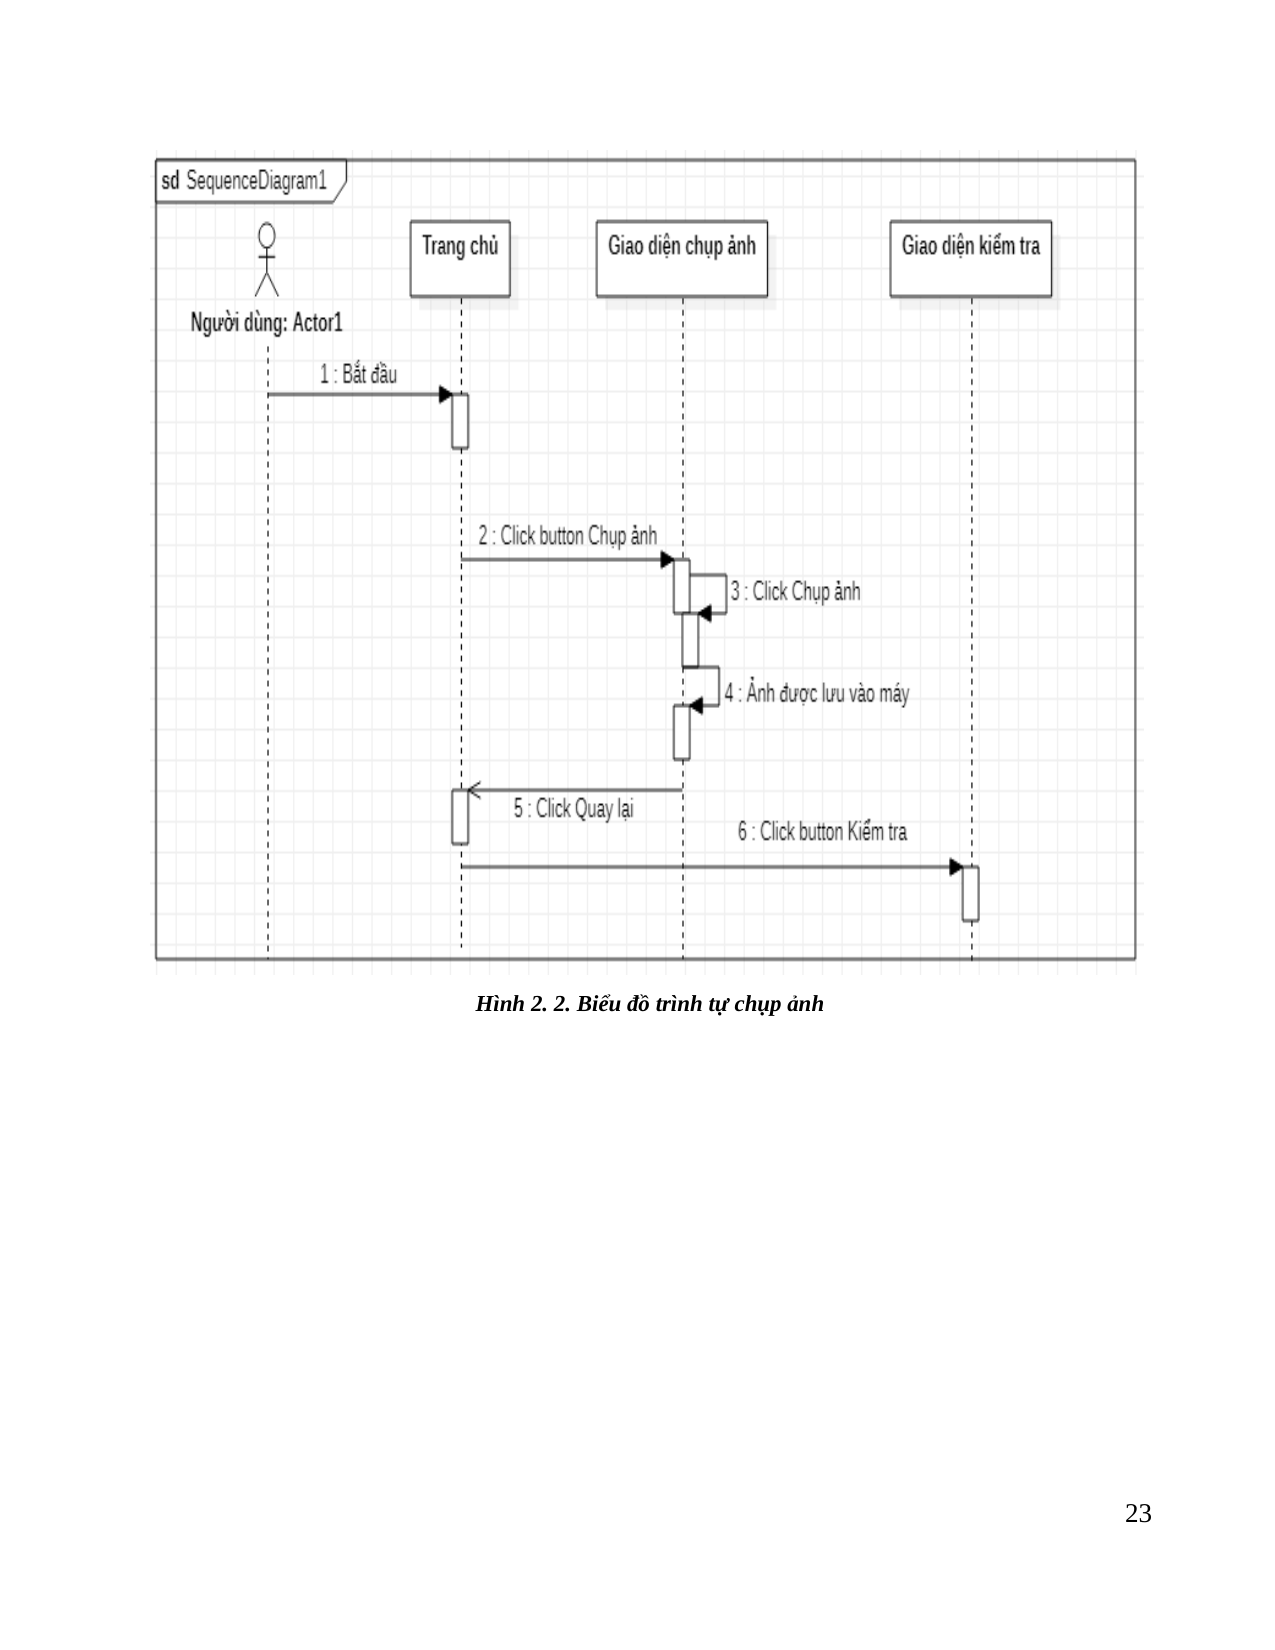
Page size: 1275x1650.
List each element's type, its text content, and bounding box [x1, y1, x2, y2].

picture [150, 150, 1144, 975]
